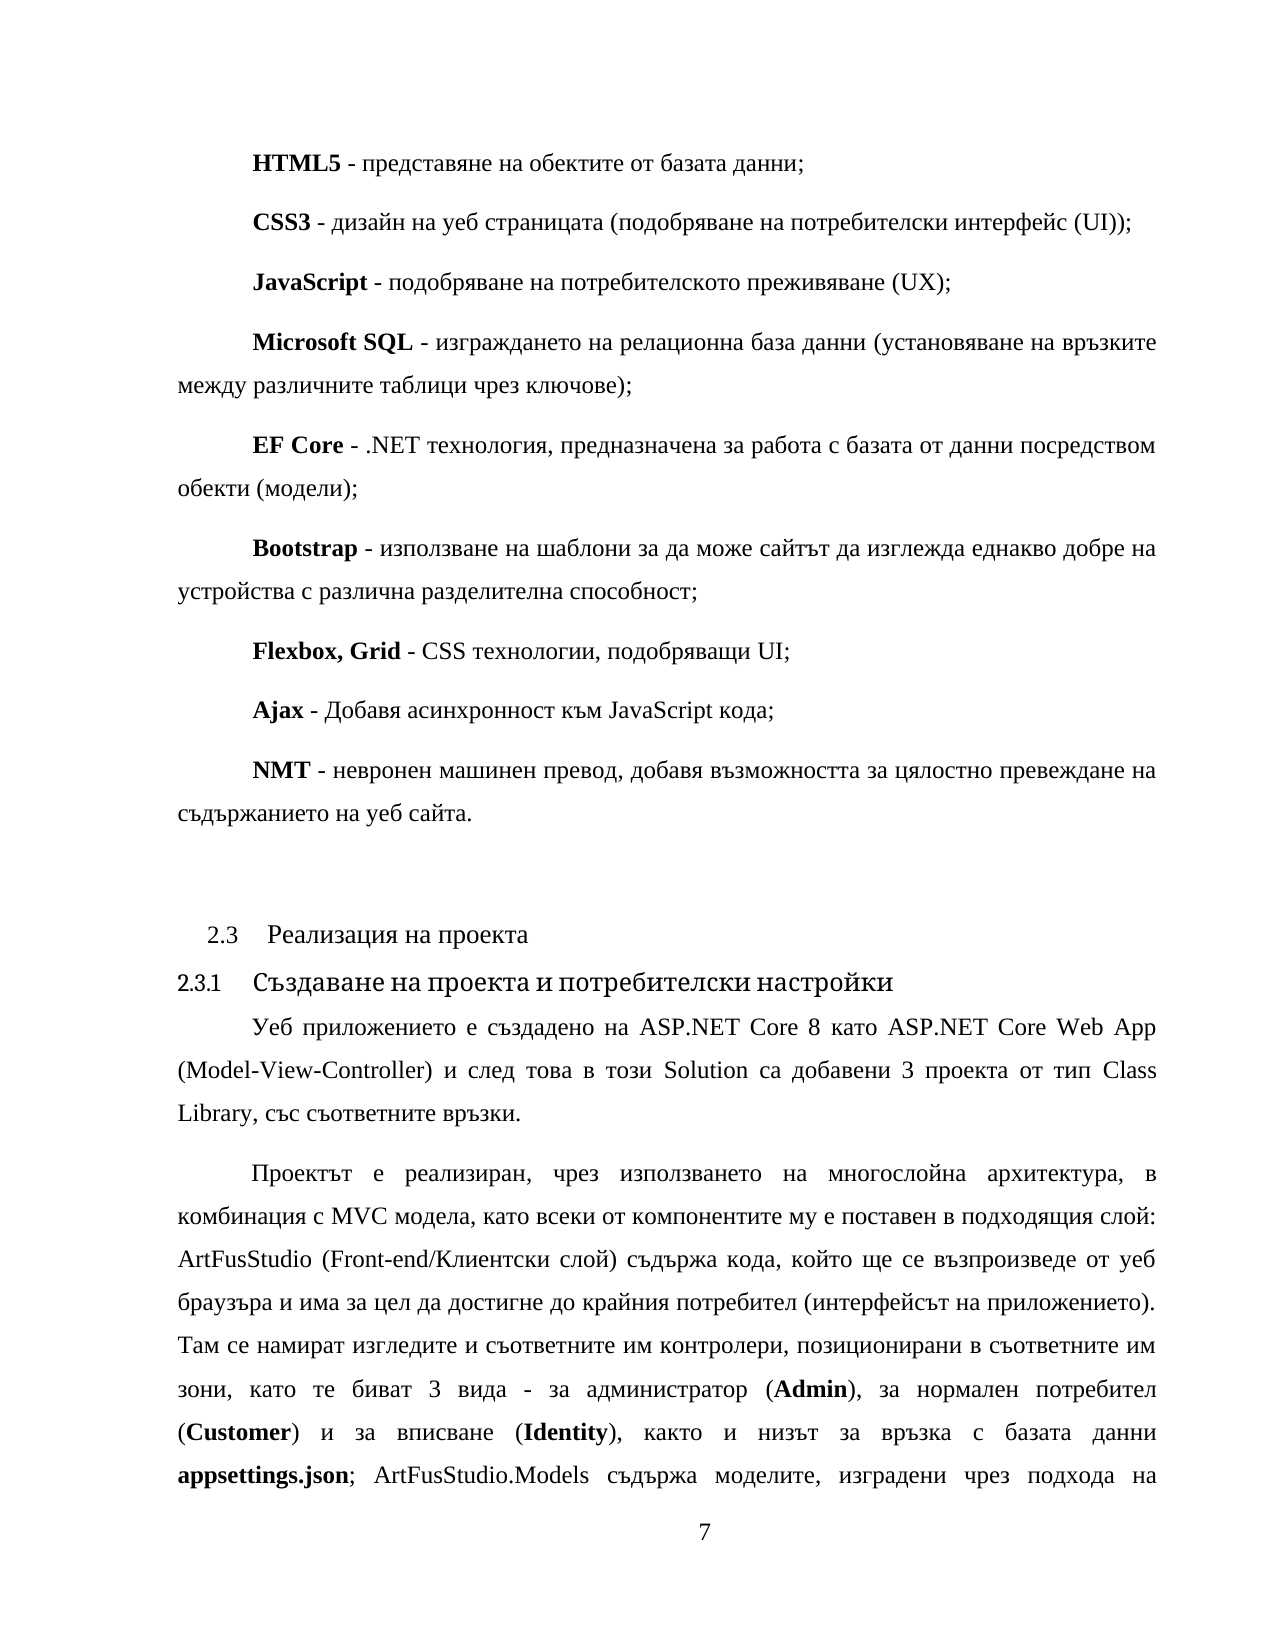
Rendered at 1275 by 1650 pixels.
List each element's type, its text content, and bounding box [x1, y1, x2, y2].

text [177, 1158, 1157, 1489]
text JavaScript - подобряване на потребителското преживяване (UX); [177, 267, 1157, 296]
text CSS3 - дизайн на уеб страницата (подобряване на потребителски интерфейс (UI)); [177, 207, 1157, 236]
text Ajax - Добавя асинхронност към JavaScript кода; [177, 696, 1157, 724]
subtitle Създаване на проекта и потребителски настройки [177, 969, 1157, 998]
text Уеб приложението е създадено на ASP.NET Core 8 като ASP.NET Core Web App (Model-View-Controller) и след това в този Solution са добавени 3 проекта от тип Class Library, със съответните връзки. [177, 1012, 1157, 1127]
text Flexbox, Grid - CSS технологии, подобряващи UI; [177, 636, 1157, 664]
text EF Core - .NET технология, предназначена за работа с базата от данни посредством обекти (модели); [177, 430, 1157, 502]
text NMT - невронен машинен превод, добавя възможността за цялостно превеждане на съдържанието на уеб сайта. [177, 755, 1157, 827]
text Bootstrap - използване на шаблони за да може сайтът да изглежда еднакво добре на устройства с различна разделителна способност; [177, 533, 1157, 605]
subtitle Реализация на проекта [207, 918, 1157, 949]
text Microsoft SQL - изграждането на релационна база данни (установяване на връзките между различните таблици чрез ключове); [177, 327, 1157, 399]
text HTML5 - представяне на обектите от базата данни; [177, 148, 1157, 176]
